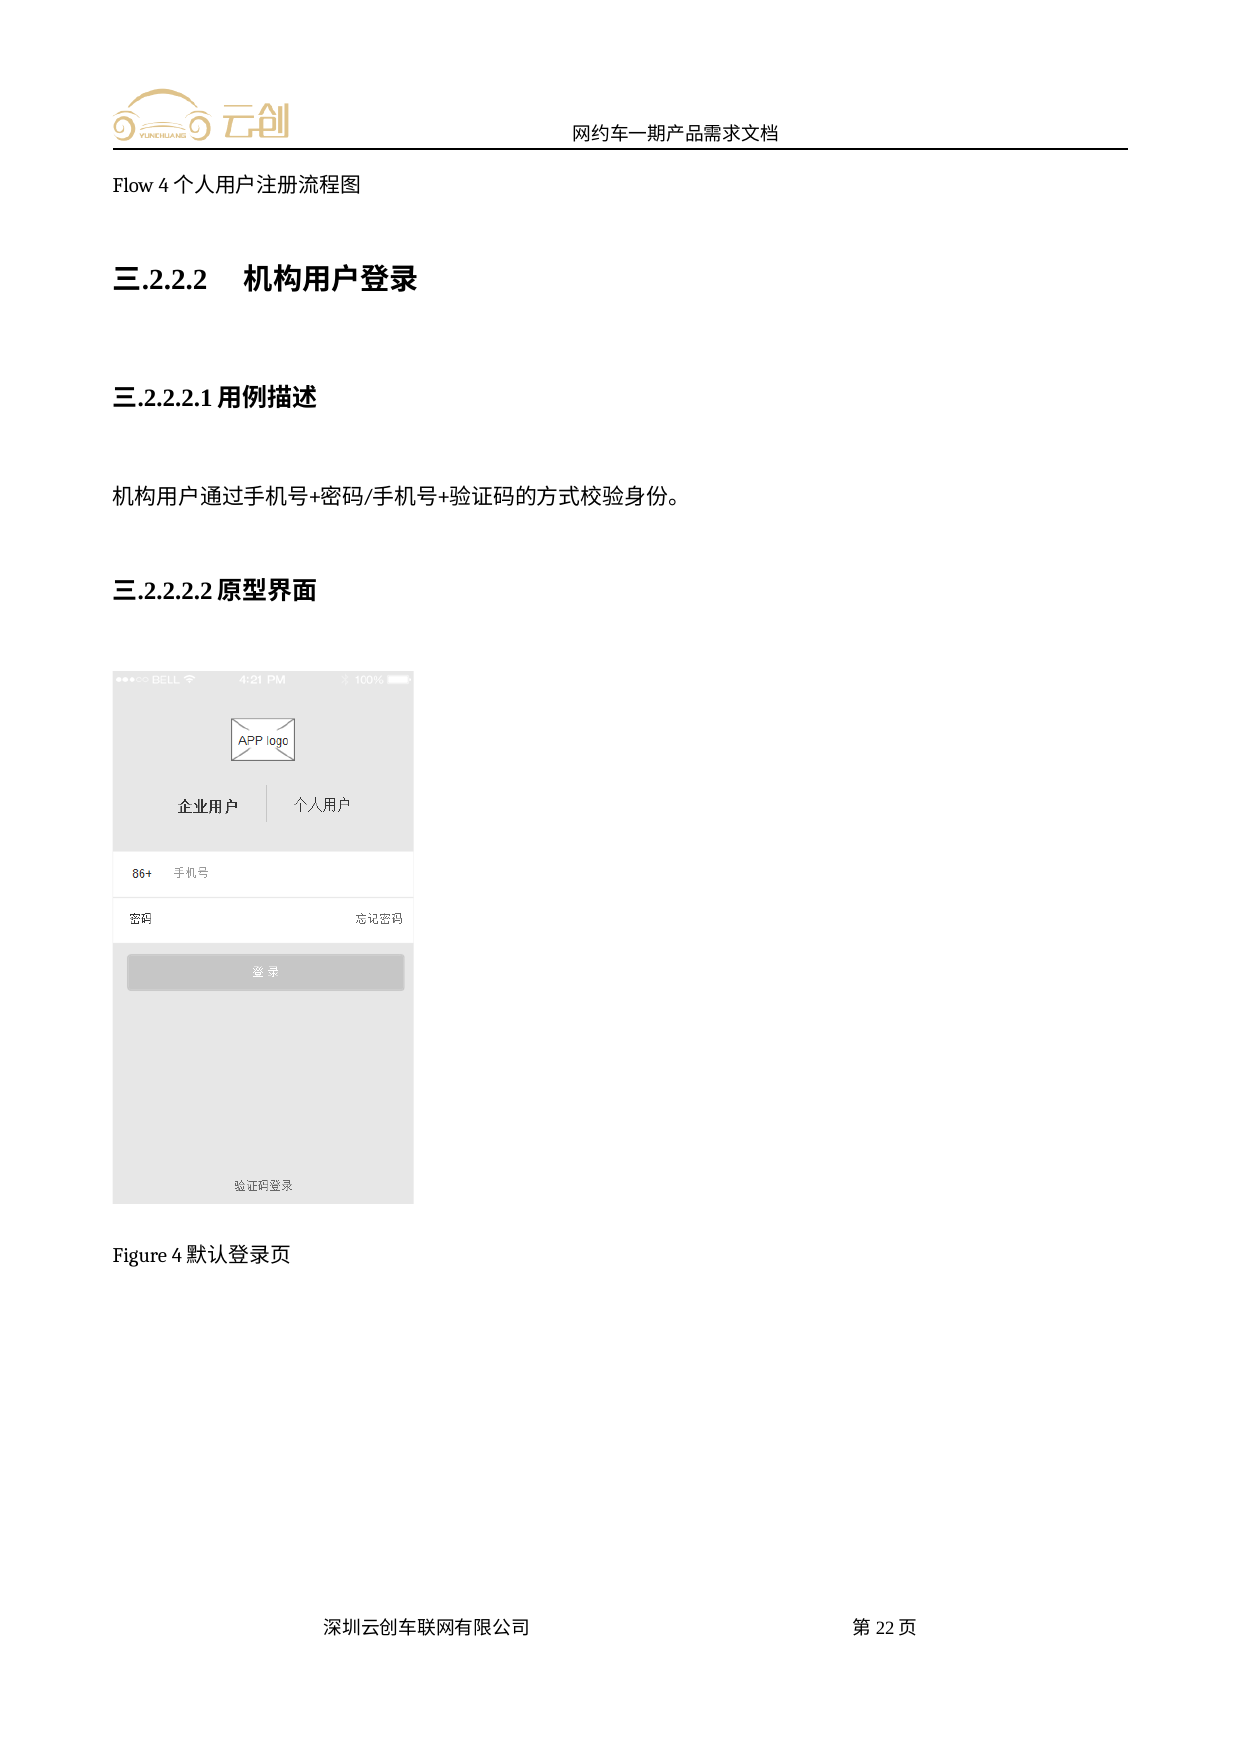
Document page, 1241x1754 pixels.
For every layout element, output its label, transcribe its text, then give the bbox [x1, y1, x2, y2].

subtitle 原型界面 [112, 556, 1128, 621]
text 机构用户通过手机号+密码/手机号+验证码的方式校验身份。 [112, 478, 1128, 511]
picture [112, 671, 414, 1204]
subtitle 用例描述 [112, 363, 1128, 428]
subtitle 机构用户登录 [112, 244, 1128, 309]
picture [112, 88, 289, 141]
